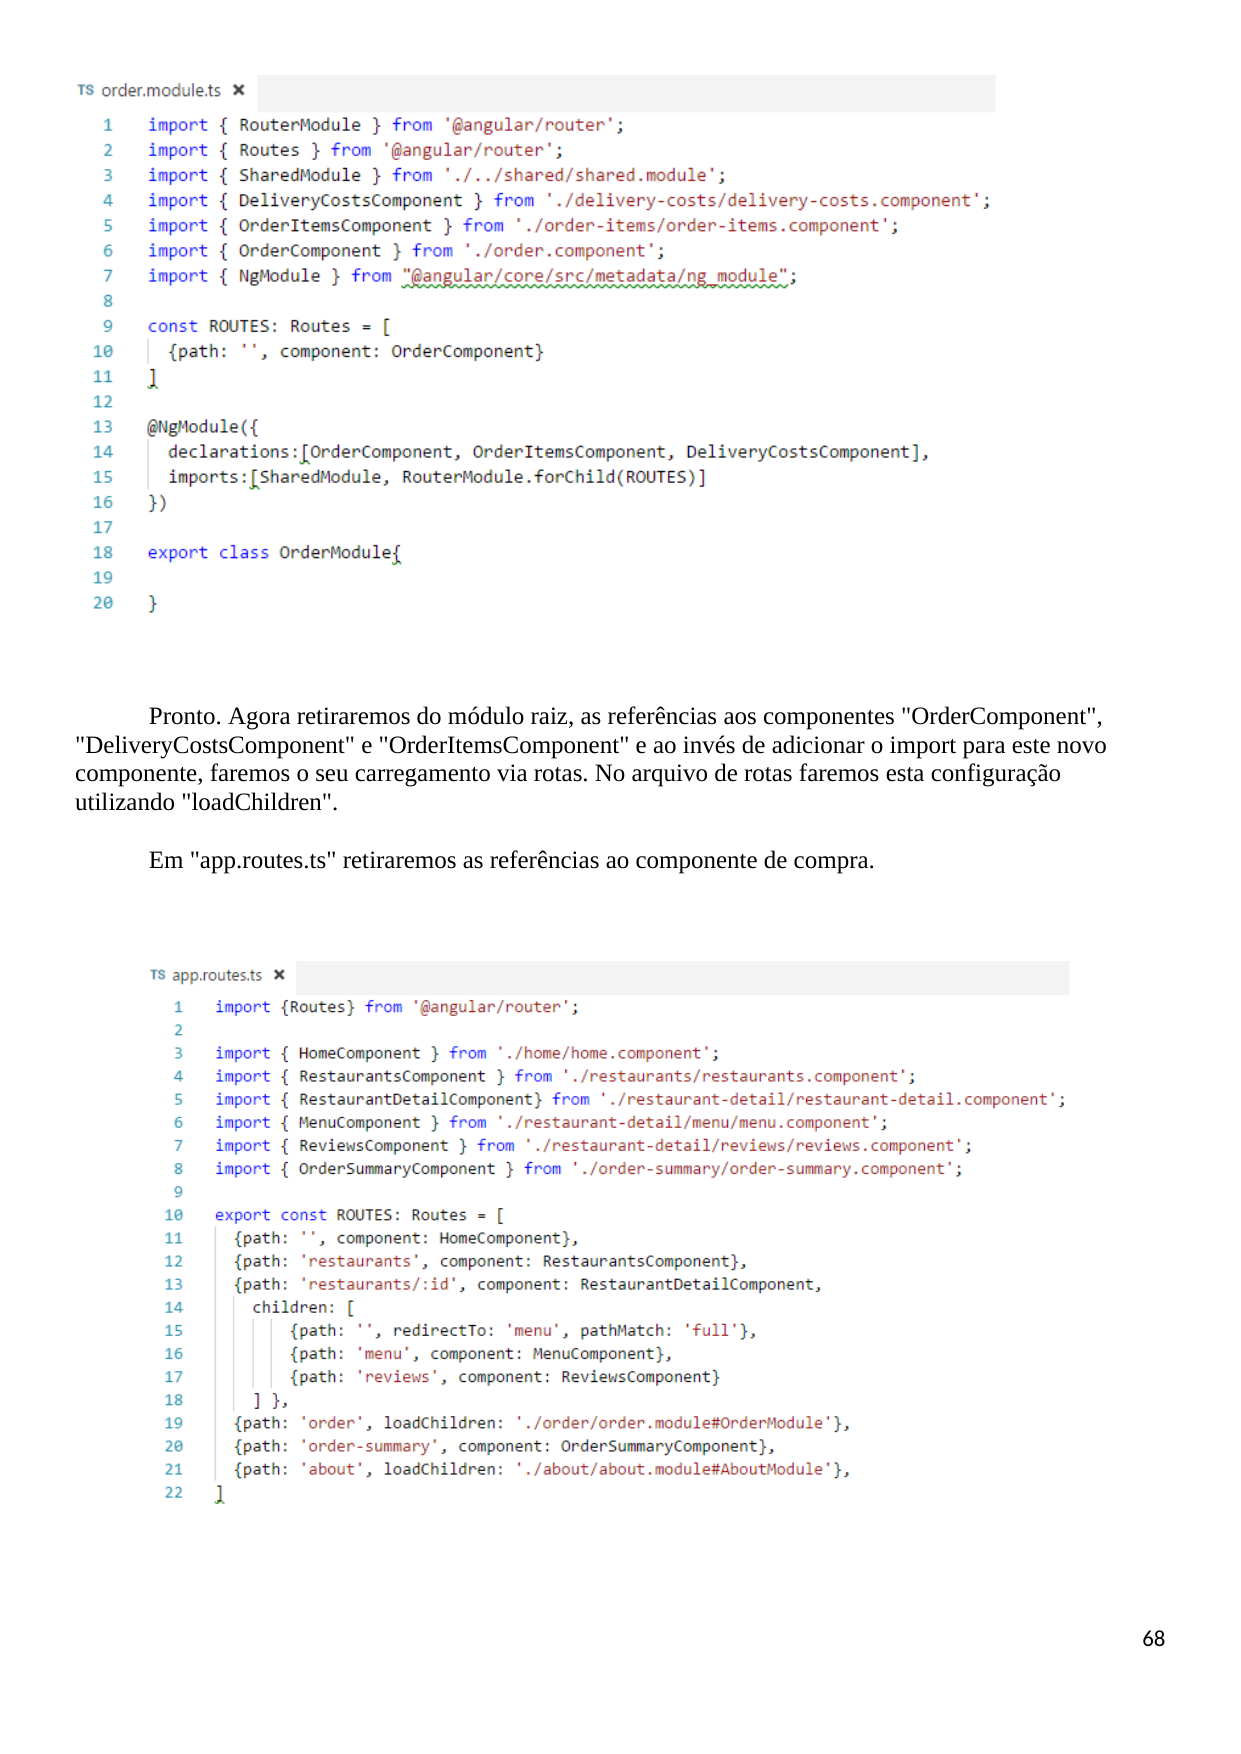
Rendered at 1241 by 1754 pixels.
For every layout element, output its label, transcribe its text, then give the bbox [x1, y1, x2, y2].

picture [75, 75, 996, 614]
picture [148, 961, 1070, 1510]
text Pronto. Agora retiraremos do módulo raiz, as referências aos componentes "OrderComponent", "DeliveryCostsComponent" e "OrderItemsComponent" e ao invés de adicionar o import para este novo componente, faremos o seu carregamento via rotas. No arquivo de rotas faremos esta configuração utilizando "loadChildren". [75, 701, 1165, 816]
text Em "app.routes.ts" retiraremos as referências ao componente de compra. [75, 845, 1165, 874]
